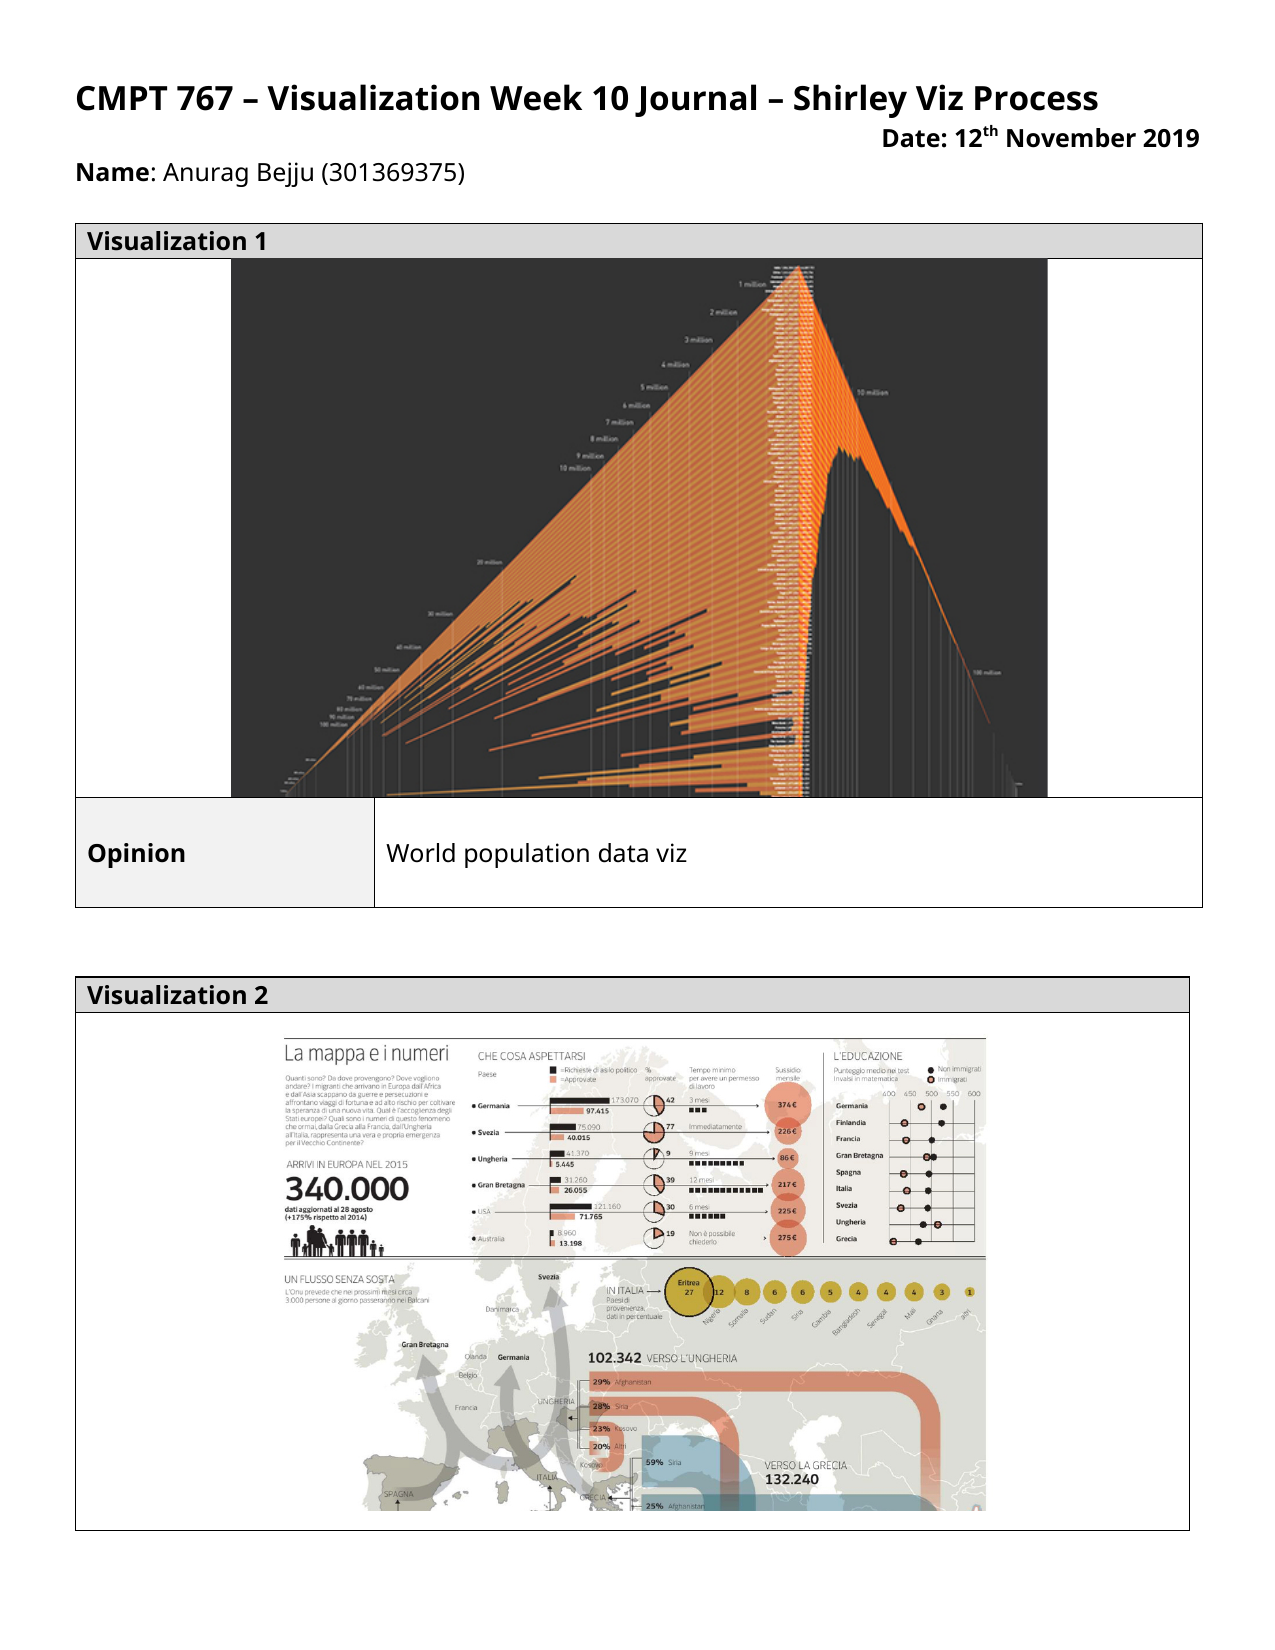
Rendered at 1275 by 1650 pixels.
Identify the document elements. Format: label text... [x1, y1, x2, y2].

table_header Visualization 1 [76, 224, 1202, 258]
table_cell [1048, 259, 1202, 797]
picture [231, 258, 1048, 797]
table_cell World population data viz [375, 798, 1202, 907]
table_header Visualization 2 [76, 978, 1189, 1012]
picture [268, 1032, 997, 1511]
table_cell [76, 1013, 1189, 1530]
text Name: Anurag Bejju (301369375) [75, 154, 1200, 188]
table_cell [76, 259, 231, 797]
table_cell Opinion [76, 798, 374, 907]
text CMPT 767 – Visualization Week 10 Journal – Shirley Viz Process [75, 75, 1200, 120]
text Date: 12th November 2019 [75, 120, 1200, 154]
